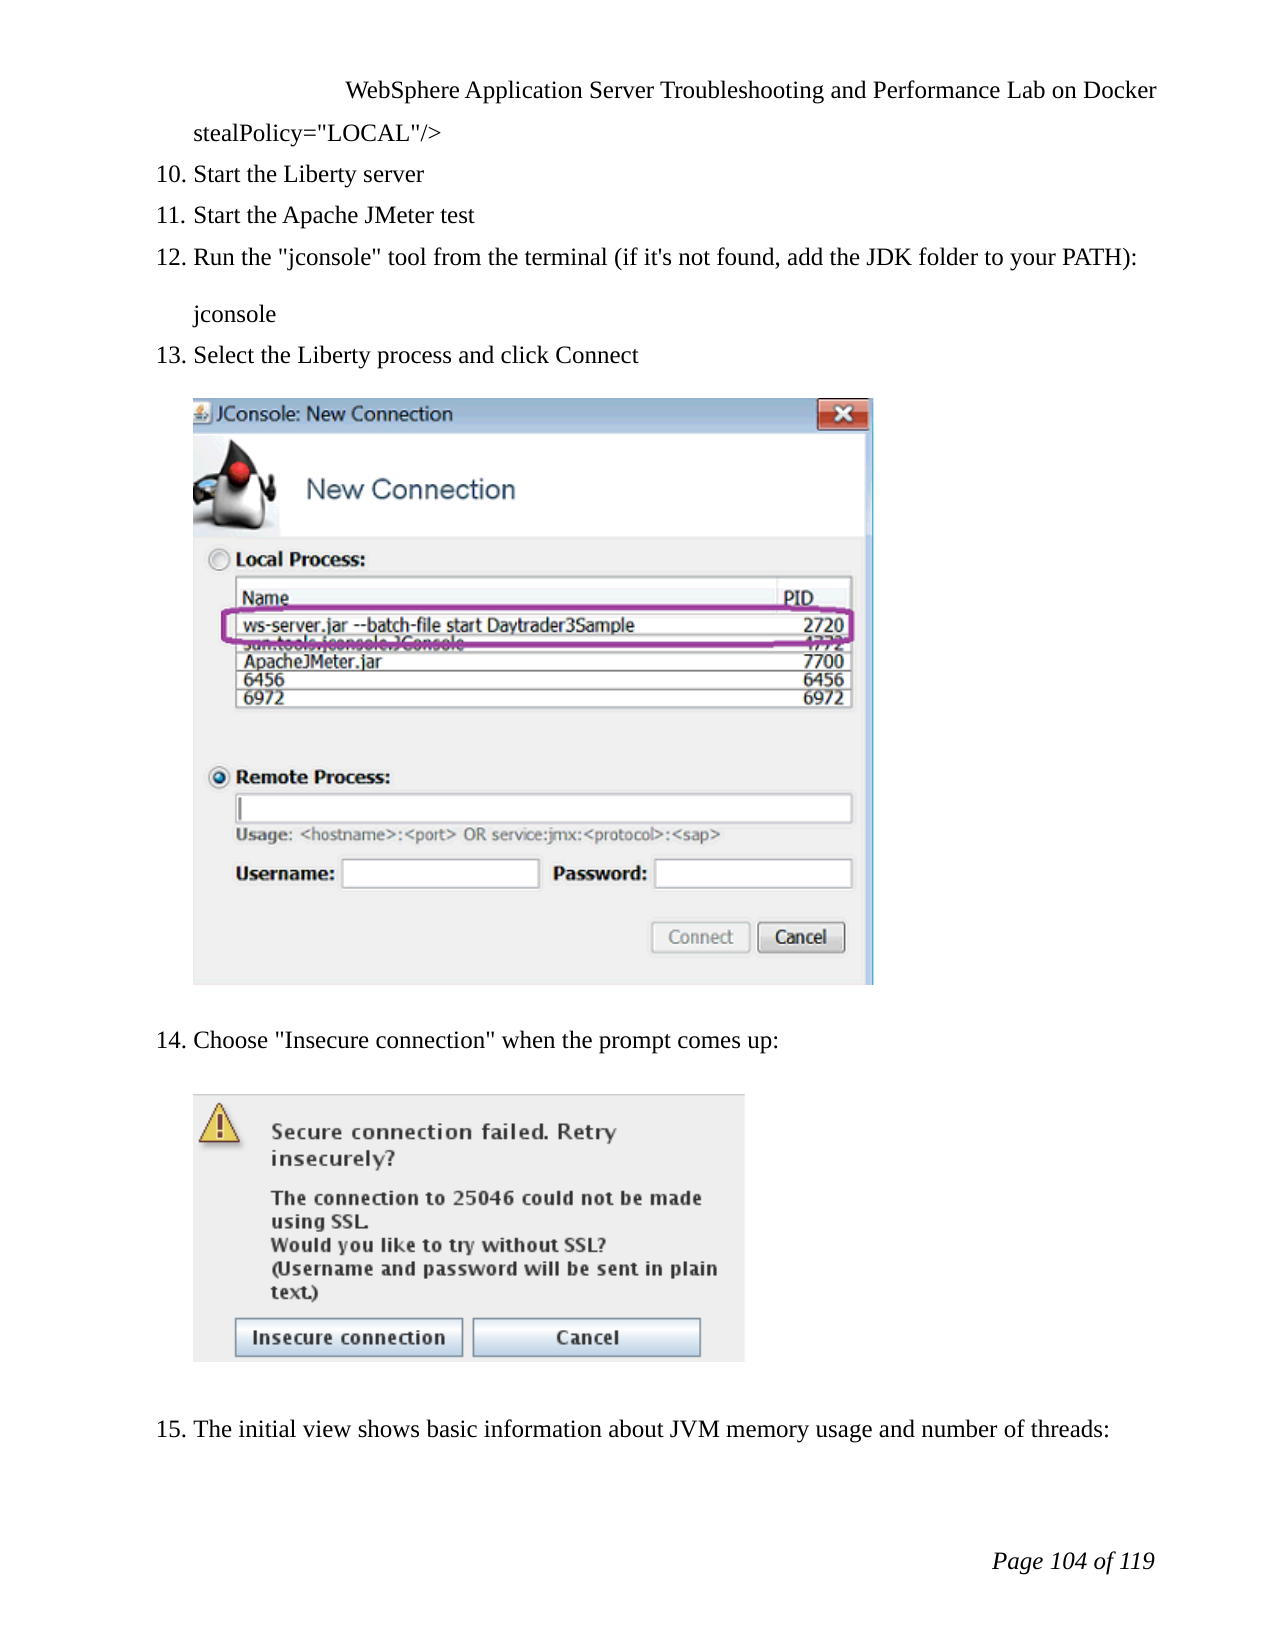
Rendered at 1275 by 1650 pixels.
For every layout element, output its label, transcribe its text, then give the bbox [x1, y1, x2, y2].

picture [193, 1094, 745, 1362]
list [156, 118, 1157, 147]
list Start the Apache JMeter test [156, 201, 1157, 229]
list Run the "jconsole" tool from the terminal (if it's not found, add the JDK folder to your PATH): jconsole [156, 242, 1157, 328]
list Start the Liberty server [156, 159, 1157, 188]
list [156, 1414, 1157, 1443]
picture [193, 398, 874, 985]
